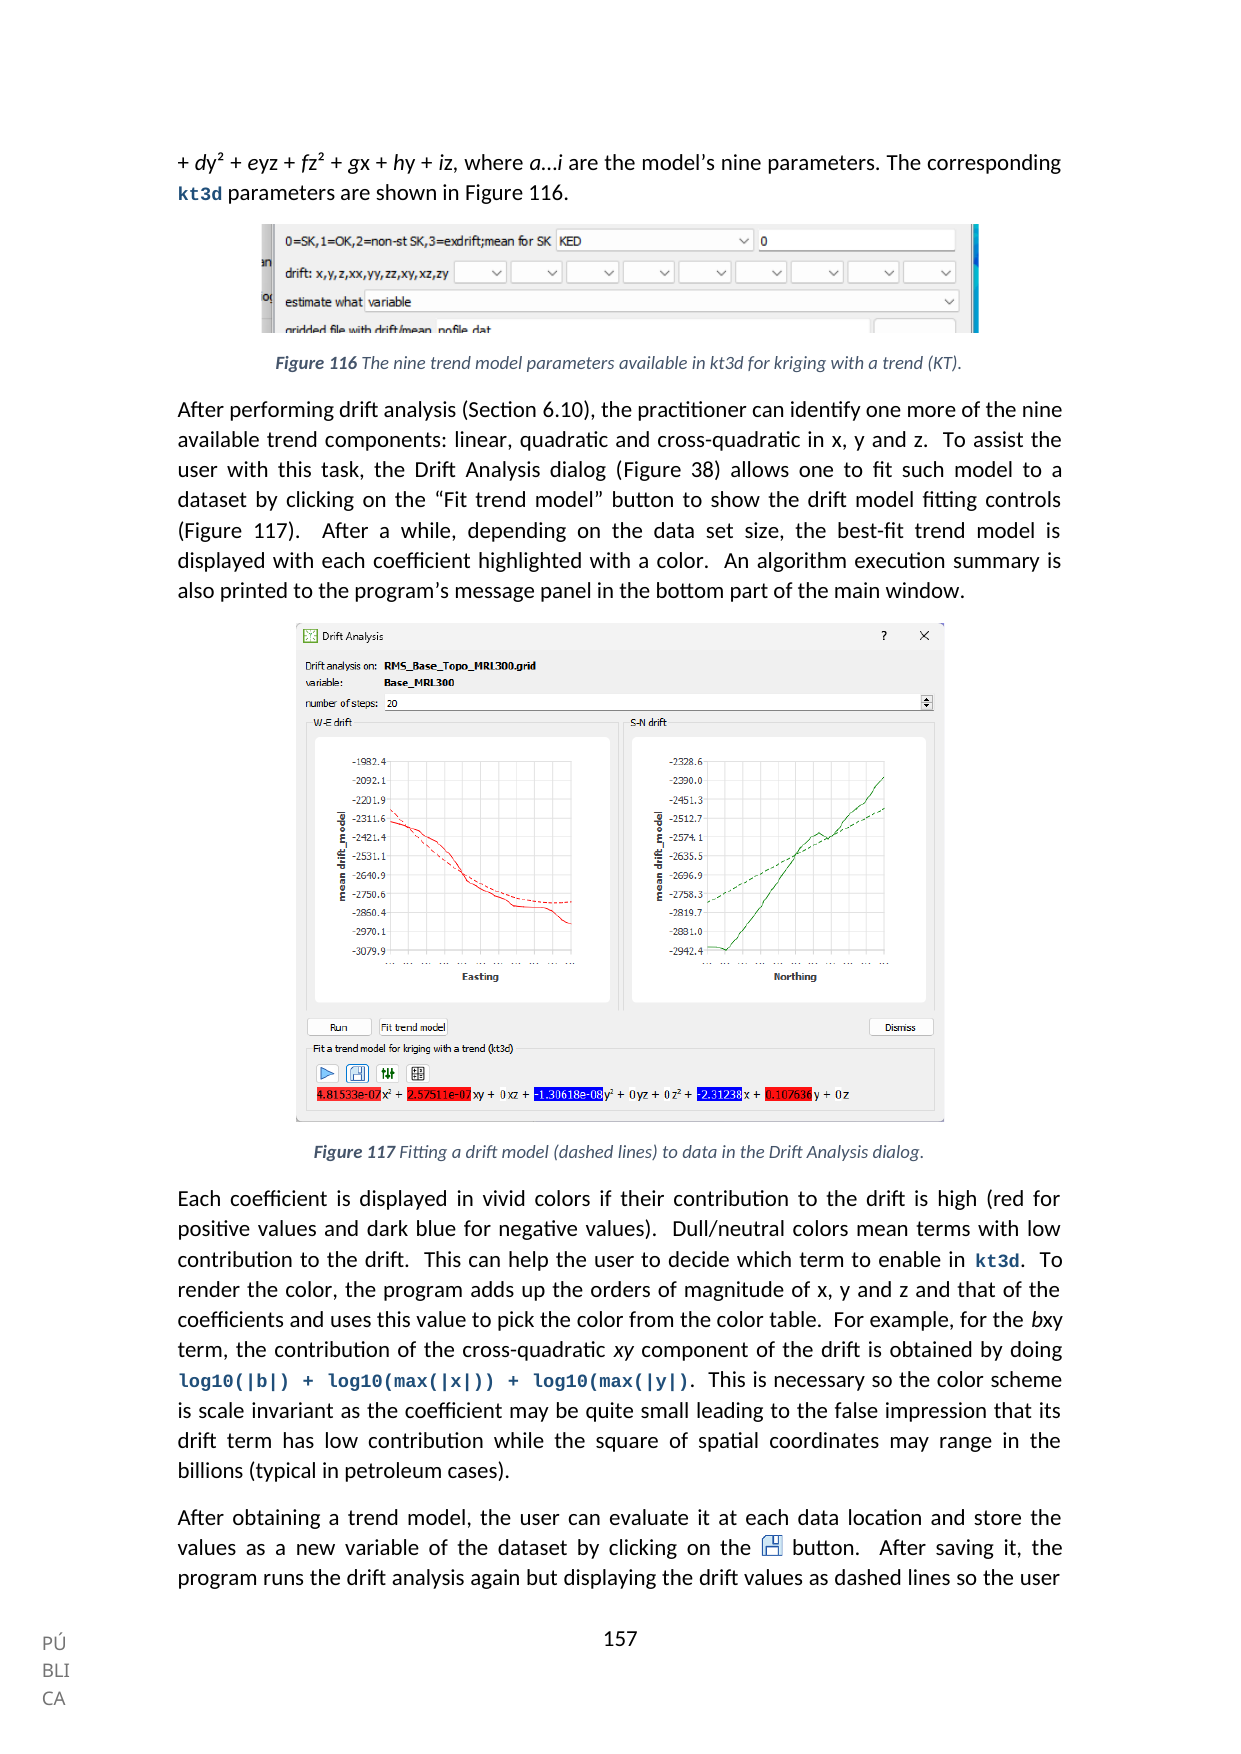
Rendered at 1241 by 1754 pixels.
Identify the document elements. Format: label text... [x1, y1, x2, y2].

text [177, 148, 1063, 206]
picture [296, 623, 945, 1122]
picture [761, 1535, 783, 1556]
text Figure 116 The nine trend model parameters available in kt3d for kriging with a trend (KT). [177, 351, 1063, 374]
text After performing drift analysis (Section 6.10), the practitioner can identify one more of the nine available trend components: linear, quadratic and cross-quadratic in x, y and z. To assist the user with this task, the Drift Analysis dialog (Figure 38) allows one to fit such model to a dataset by clicking on the “Fit trend model” button to show the drift model fitting controls (Figure 117). After a while, depending on the data set size, the best-fit trend model is displayed with each coefficient highlighted with a color. An algorithm execution summary is also printed to the program’s message panel in the bottom part of the main window. [177, 395, 1063, 604]
text Figure 117 Fitting a drift model (dashed lines) to data in the Drift Analysis dialog. [177, 1141, 1063, 1163]
text Each coefficient is displayed in vivid colors if their contribution to the drift is high (red for positive values and dark blue for negative values). Dull/neutral colors mean terms with low contribution to the drift. This can help the user to decide which term to enable in kt3d. To render the color, the program adds up the orders of magnitude of x, y and z and that of the coefficients and uses this value to pick the color from the color table. For example, for the bxy term, the contribution of the cross-quadratic xy component of the drift is obtained by doing log10(|b|) + log10(max(|x|)) + log10(max(|y|). This is necessary so the color scheme is scale invariant as the coefficient may be quite small leading to the false impression that its drift term has low contribution while the square of spatial coordinates may range in the billions (typical in petroleum cases). [177, 1184, 1063, 1484]
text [177, 1503, 1063, 1591]
picture [261, 224, 979, 333]
